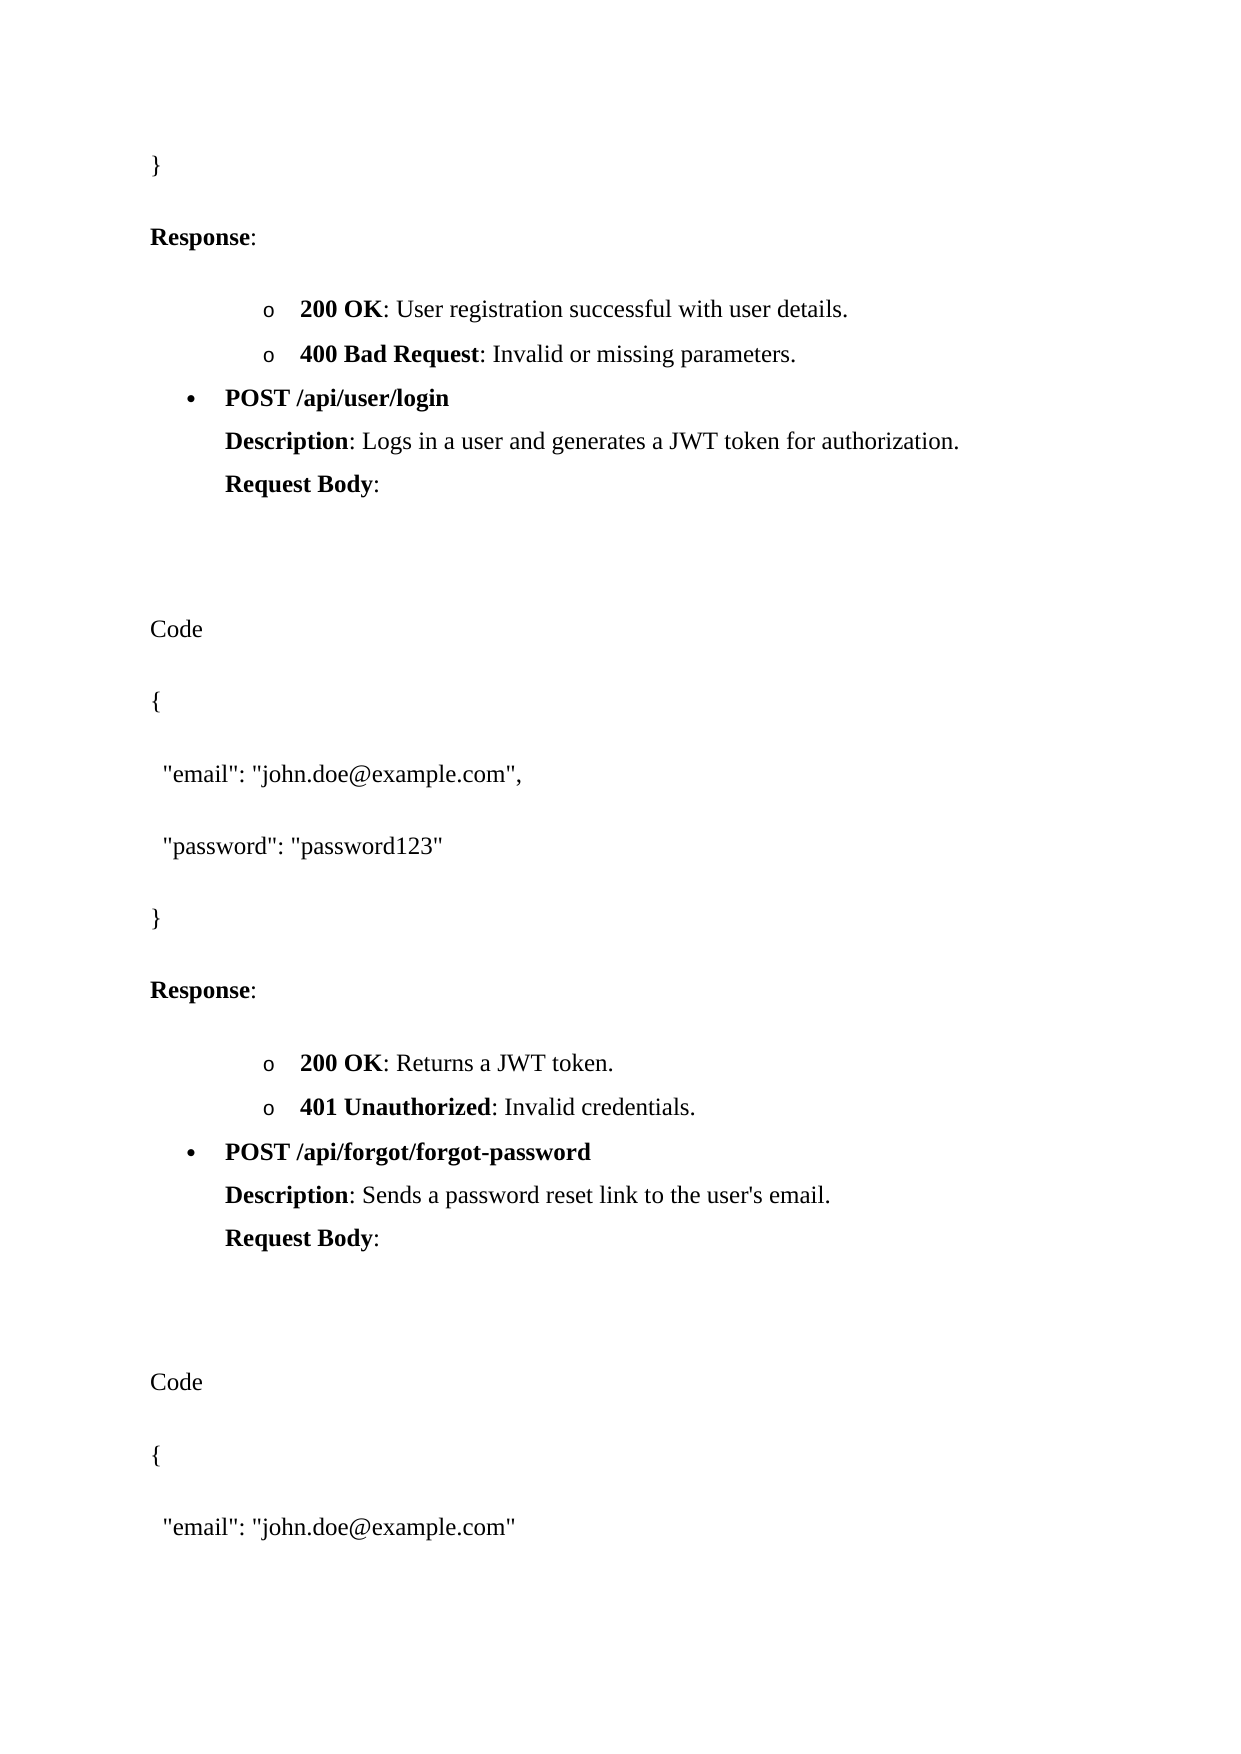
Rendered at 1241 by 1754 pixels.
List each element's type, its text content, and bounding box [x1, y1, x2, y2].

list POST /api/user/login Description: Logs in a user and generates a JWT token for authorization. Request Body: [187, 383, 1090, 498]
text { [150, 686, 1090, 715]
text "email": "john.doe@example.com" [150, 1512, 1090, 1541]
list 400 Bad Request: Invalid or missing parameters. [262, 339, 1090, 368]
list 401 Unauthorized: Invalid credentials. [262, 1092, 1090, 1122]
list POST /api/forgot/forgot-password Description: Sends a password reset link to the user's email. Request Body: [187, 1137, 1090, 1252]
text Code [150, 614, 1090, 643]
text } [150, 903, 1090, 932]
text Response: [150, 976, 1090, 1004]
list 200 OK: Returns a JWT token. [262, 1048, 1090, 1077]
text Code [150, 1367, 1090, 1396]
text { [150, 1440, 1090, 1468]
text "password": "password123" [150, 831, 1090, 860]
text } [150, 150, 1090, 179]
list 200 OK: User registration successful with user details. [262, 294, 1090, 324]
text "email": "john.doe@example.com", [150, 759, 1090, 787]
text Response: [150, 222, 1090, 251]
